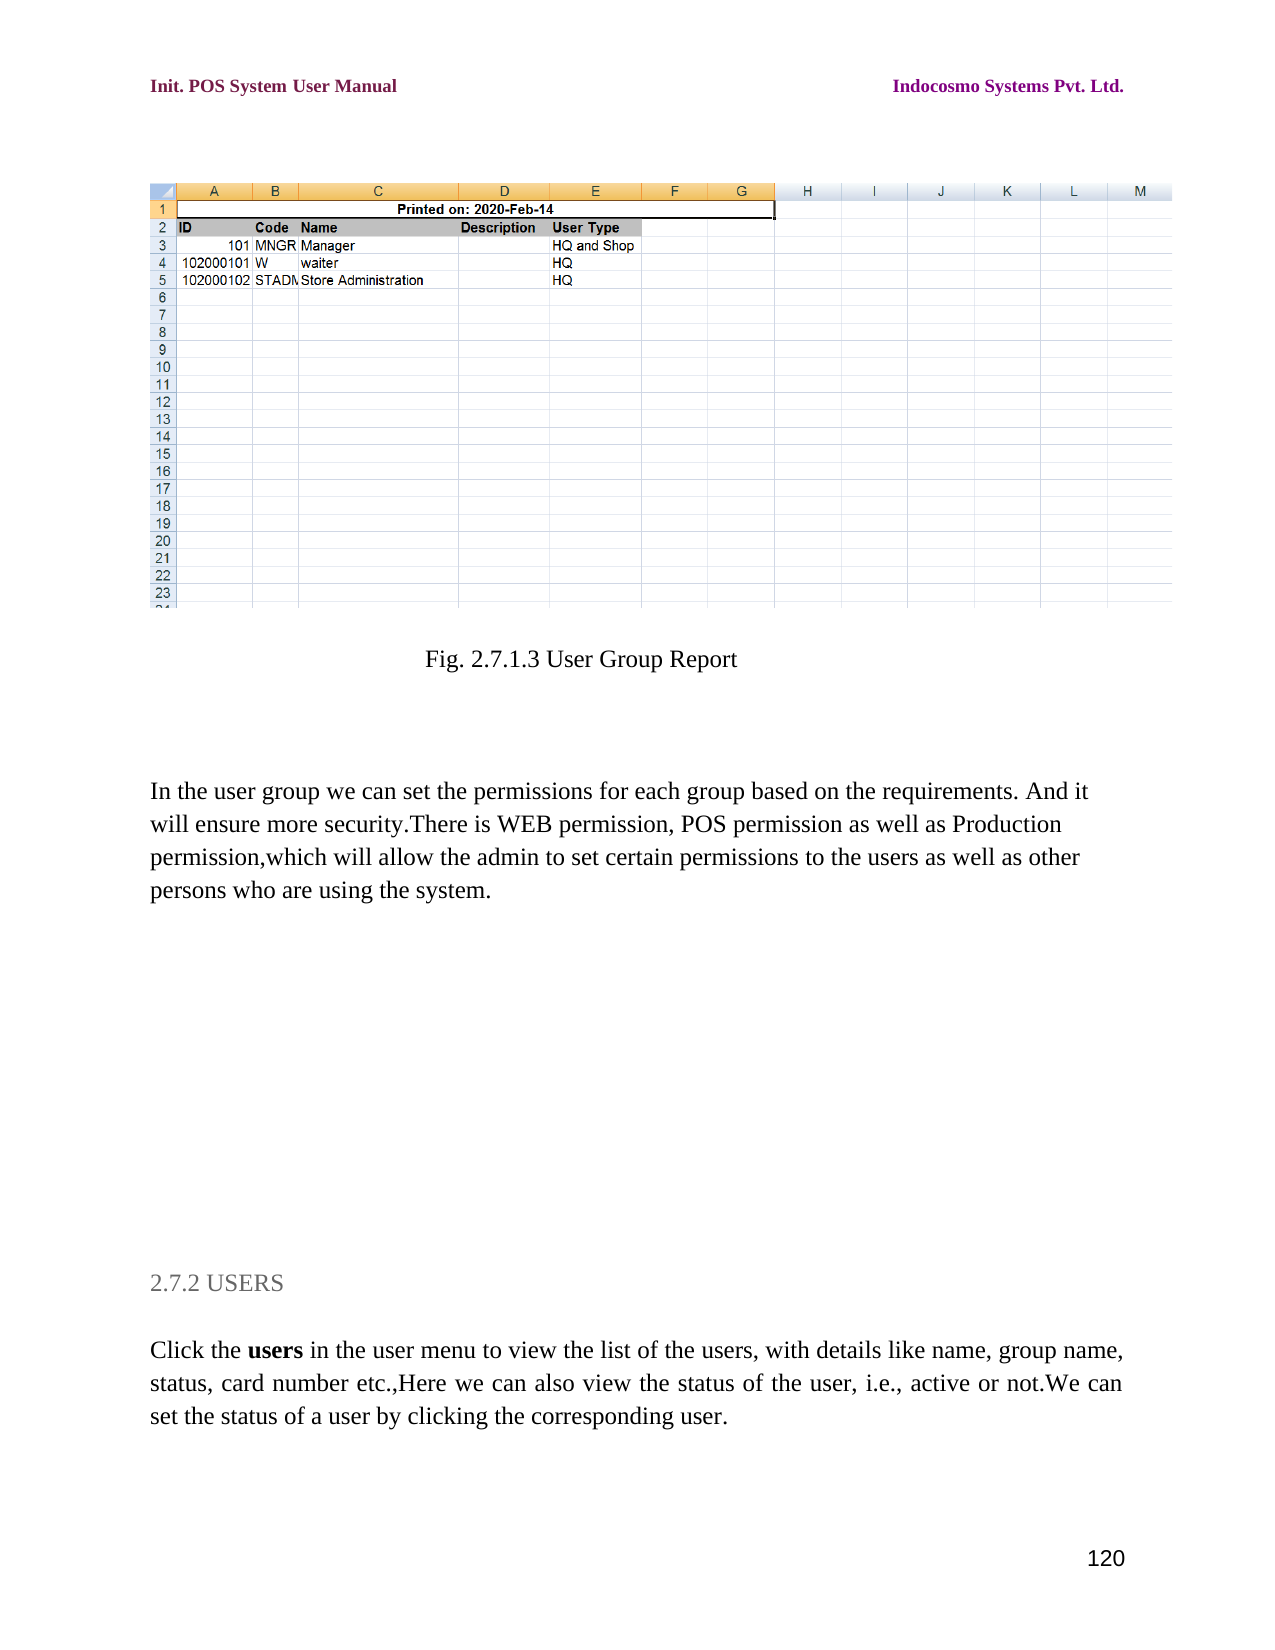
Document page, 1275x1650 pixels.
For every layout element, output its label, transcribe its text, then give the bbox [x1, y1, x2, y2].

picture [150, 183, 1173, 608]
subtitle 2.7.2 USERS [150, 1268, 1125, 1296]
text Fig. 2.7.1.3 User Group Report [150, 644, 1125, 673]
text Click the users in the user menu to view the list of the users, with details like name, group name, status, card number etc.,Here we can also view the status of the user, i.e., active or not.We can set the status of a user by clicking the corresponding user. [150, 1335, 1125, 1430]
text In the user group we can set the permissions for each group based on the requirements. And it will ensure more security.There is WEB permission, POS permission as well as Production permission,which will allow the admin to set certain permissions to the users as well as other persons who are using the system. [150, 776, 1125, 904]
